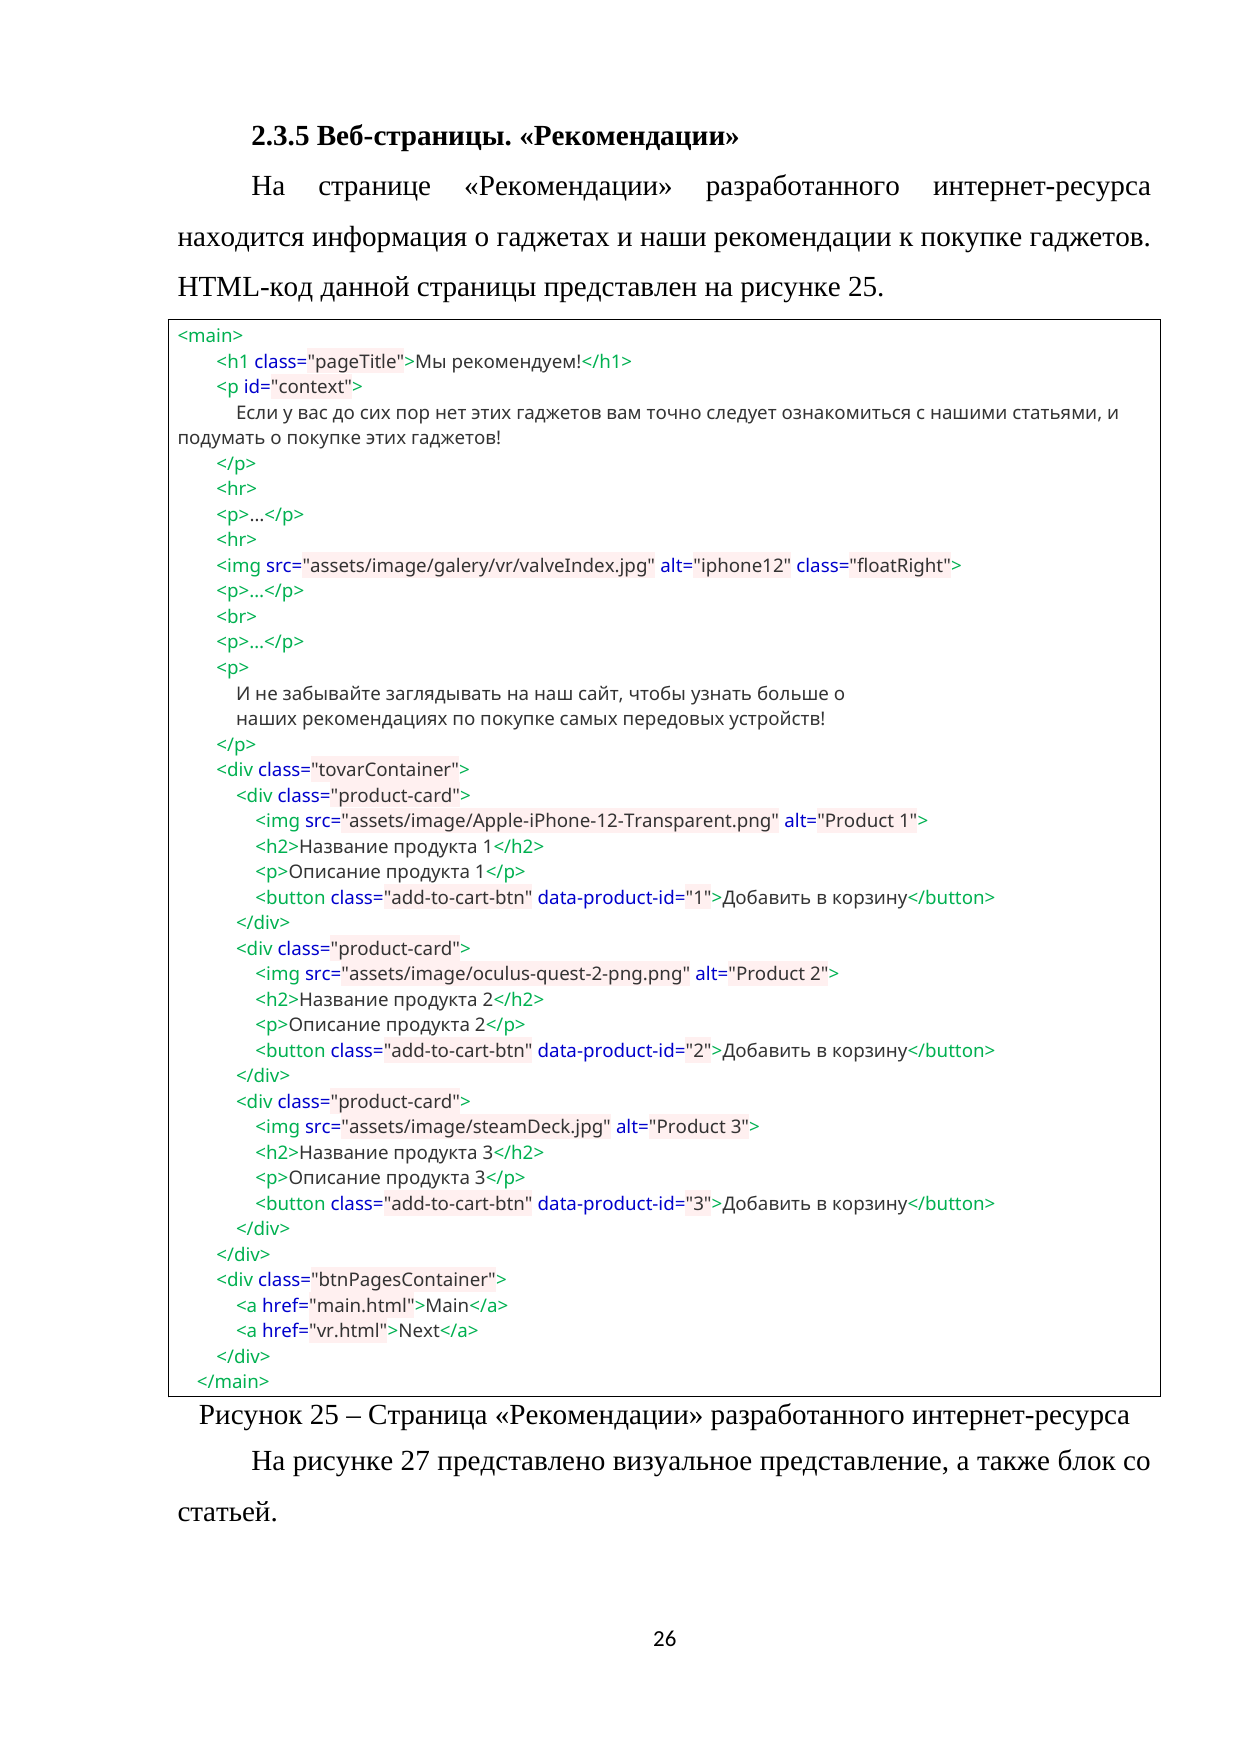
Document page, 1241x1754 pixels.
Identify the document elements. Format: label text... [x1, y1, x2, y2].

text <p>…</p> [177, 501, 1152, 527]
text <a href="main.html">Main</a> [414, 1292, 1152, 1318]
text 2.3.5 Веб-страницы. «Рекомендации» [177, 118, 1152, 152]
text <p>…</p> [177, 629, 1152, 654]
text <div class="btnPagesContainer"> [177, 1267, 311, 1292]
text <main> [169, 320, 1160, 348]
text <div class="tovarContainer"> [177, 756, 311, 782]
text наших рекомендациях по покупке самых передовых устройств! [177, 705, 1152, 731]
text <img src="assets/image/oculus-quest-2-png.png" alt="Product 2"> [177, 961, 341, 986]
text <img src="assets/image/Apple-iPhone-12-Transparent.png" alt="Product 1"> [177, 807, 1152, 833]
text <div class="product-card"> [177, 1088, 330, 1114]
text <button class="add-to-cart-btn" data-product-id="2">Добавить в корзину</button> [711, 1037, 1152, 1063]
text <h1 class="pageTitle">Мы рекомендуем!</h1> [177, 348, 307, 373]
text <h2>Название продукта 1</h2> [177, 833, 1152, 858]
text <button class="add-to-cart-btn" data-product-id="1">Добавить в корзину</button> [177, 884, 384, 909]
text <hr> [177, 527, 1152, 552]
text <p id="context"> [177, 373, 1152, 399]
text <div class="product-card"> [177, 935, 330, 961]
text <p>…</p> [177, 578, 1152, 603]
text <h1 class="pageTitle">Мы рекомендуем!</h1> [404, 348, 1152, 373]
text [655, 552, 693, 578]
text <div class="product-card"> [460, 935, 1152, 961]
text <h2>Название продукта 3</h2> [177, 1139, 1152, 1165]
text </p> [177, 450, 1152, 476]
text <div class="tovarContainer"> [459, 756, 1152, 782]
text На странице «Рекомендации» разработанного интернет-ресурса находится информация о гаджетах и наши рекомендации к покупке гаджетов. HTML-код данной страницы представлен на рисунке 25. [177, 168, 1152, 303]
text Если у вас до сих пор нет этих гаджетов вам точно следует ознакомиться с нашими статьями, и подумать о покупке этих гаджетов! [177, 399, 1152, 450]
text <button class="add-to-cart-btn" data-product-id="3">Добавить в корзину</button> [711, 1190, 1152, 1216]
text <img src="assets/image/oculus-quest-2-png.png" alt="Product 2"> [828, 961, 1152, 986]
text </div> [177, 909, 1152, 935]
text <br> [177, 603, 1152, 629]
text <a href="vr.html">Next</a> [177, 1318, 309, 1343]
text <p> [177, 654, 1152, 680]
text <button class="add-to-cart-btn" data-product-id="2">Добавить в корзину</button> [177, 1037, 384, 1063]
text <div class="product-card"> [460, 782, 1152, 807]
text </div> [177, 1343, 1152, 1366]
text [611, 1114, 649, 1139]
text </div> [177, 1216, 1152, 1241]
text <p>Описание продукта 1</p> [177, 858, 1152, 884]
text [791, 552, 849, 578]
text <h2>Название продукта 2</h2> [177, 986, 1152, 1012]
text <img src="assets/image/steamDeck.jpg" alt="Product 3"> [177, 1114, 341, 1139]
text </div> [177, 1241, 1152, 1267]
text </p> [177, 731, 1152, 756]
text <a href="main.html">Main</a> [177, 1292, 309, 1318]
text <hr> [177, 476, 1152, 501]
text <button class="add-to-cart-btn" data-product-id="3">Добавить в корзину</button> [177, 1190, 384, 1216]
text На рисунке 27 представлено визуальное представление, а также блок со статьей. [177, 1443, 1152, 1527]
text И не забывайте заглядывать на наш сайт, чтобы узнать больше о [177, 680, 1152, 705]
text <p>Описание продукта 2</p> [177, 1012, 1152, 1037]
text Рисунок 25 – Страница «Рекомендации» разработанного интернет-ресурса [177, 1397, 1152, 1431]
text <div class="product-card"> [460, 1088, 1152, 1114]
text <a href="vr.html">Next</a> [387, 1318, 1152, 1343]
text <div class="btnPagesContainer"> [496, 1267, 1152, 1292]
text </main> [169, 1366, 1160, 1396]
text </div> [177, 1063, 1152, 1088]
text <button class="add-to-cart-btn" data-product-id="1">Добавить в корзину</button> [711, 884, 1152, 909]
text <img src="assets/image/galery/vr/valveIndex.jpg" alt="iphone12" class="floatRight"> [951, 552, 1152, 578]
text <img src="assets/image/steamDeck.jpg" alt="Product 3"> [749, 1114, 1152, 1139]
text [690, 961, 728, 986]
text <p>Описание продукта 3</p> [177, 1165, 1152, 1190]
text <div class="product-card"> [177, 782, 330, 807]
